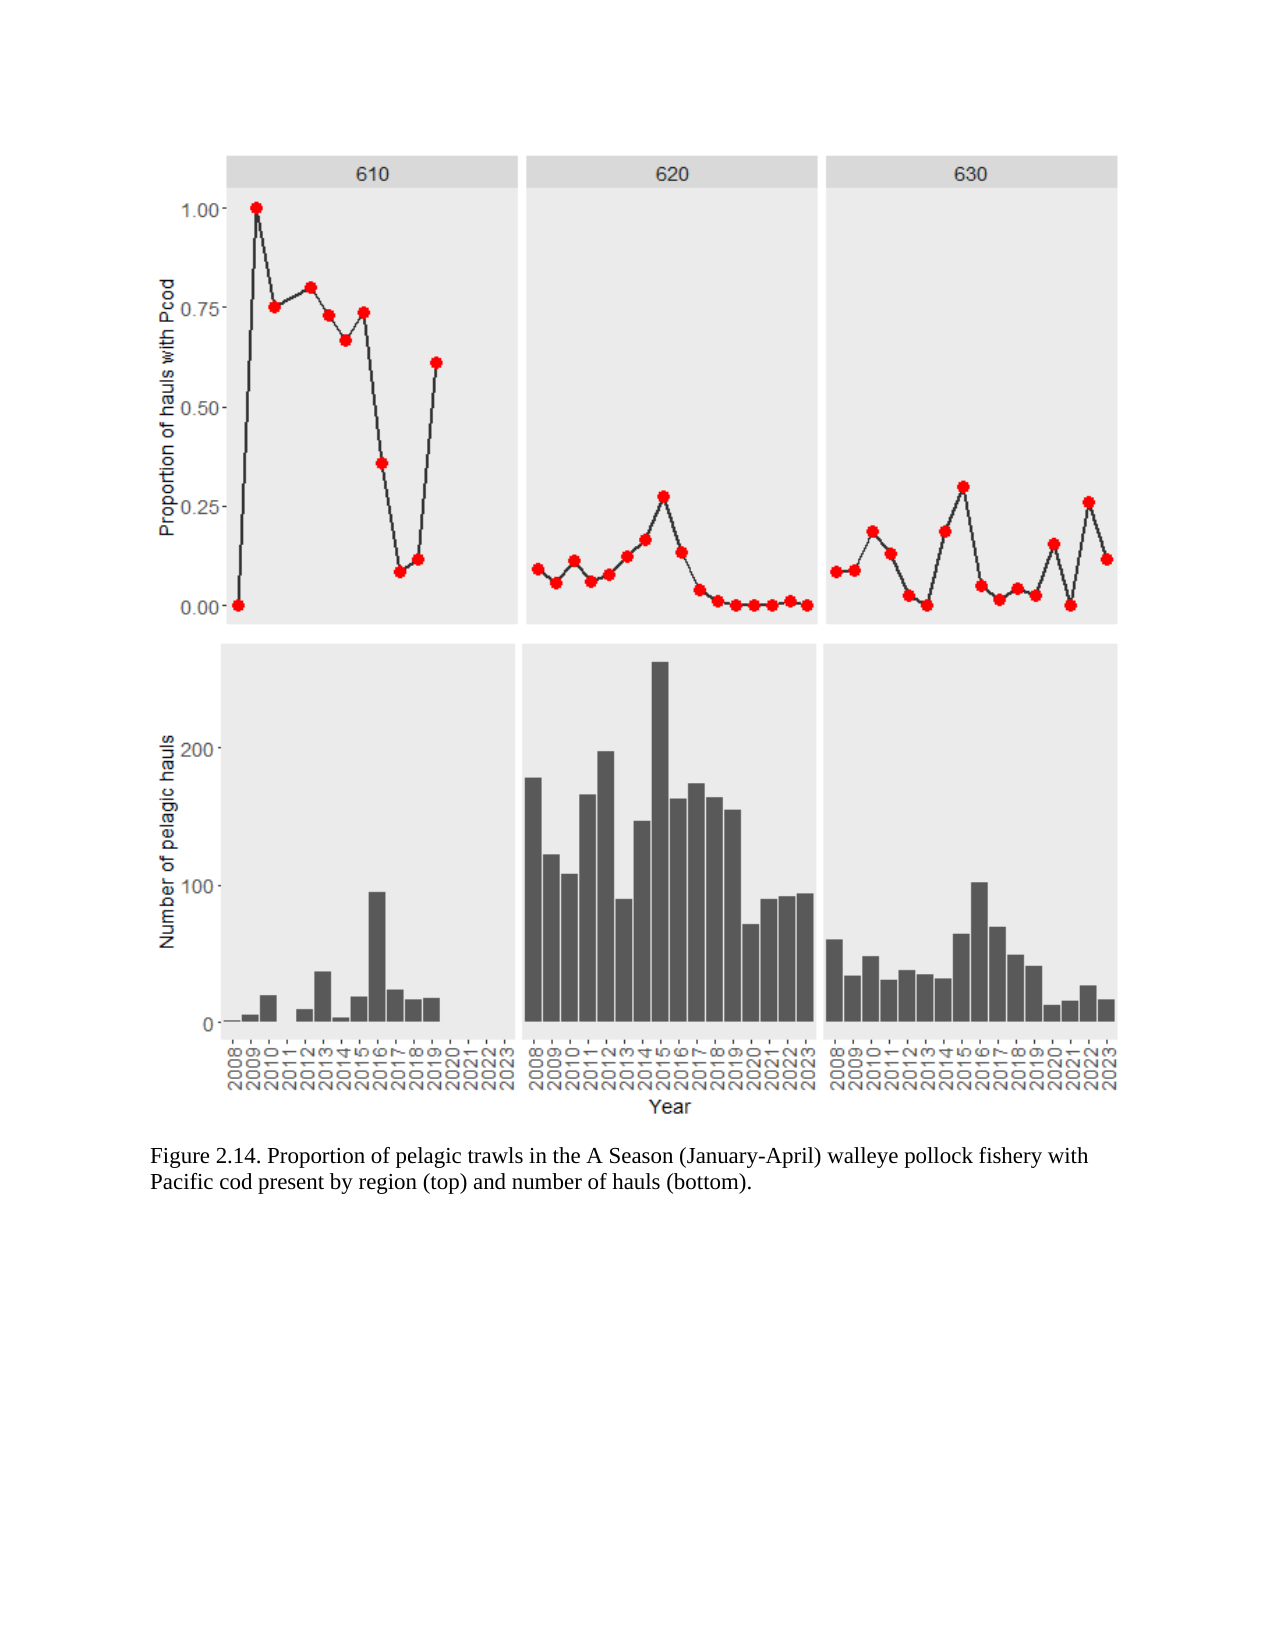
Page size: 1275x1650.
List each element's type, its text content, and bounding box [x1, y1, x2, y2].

picture [150, 150, 1125, 1125]
subtitle Figure 2.14. Proportion of pelagic trawls in the A Season (January-April) walleye pollock fishery with Pacific cod present by region (top) and number of hauls (bottom). [150, 1142, 1125, 1194]
